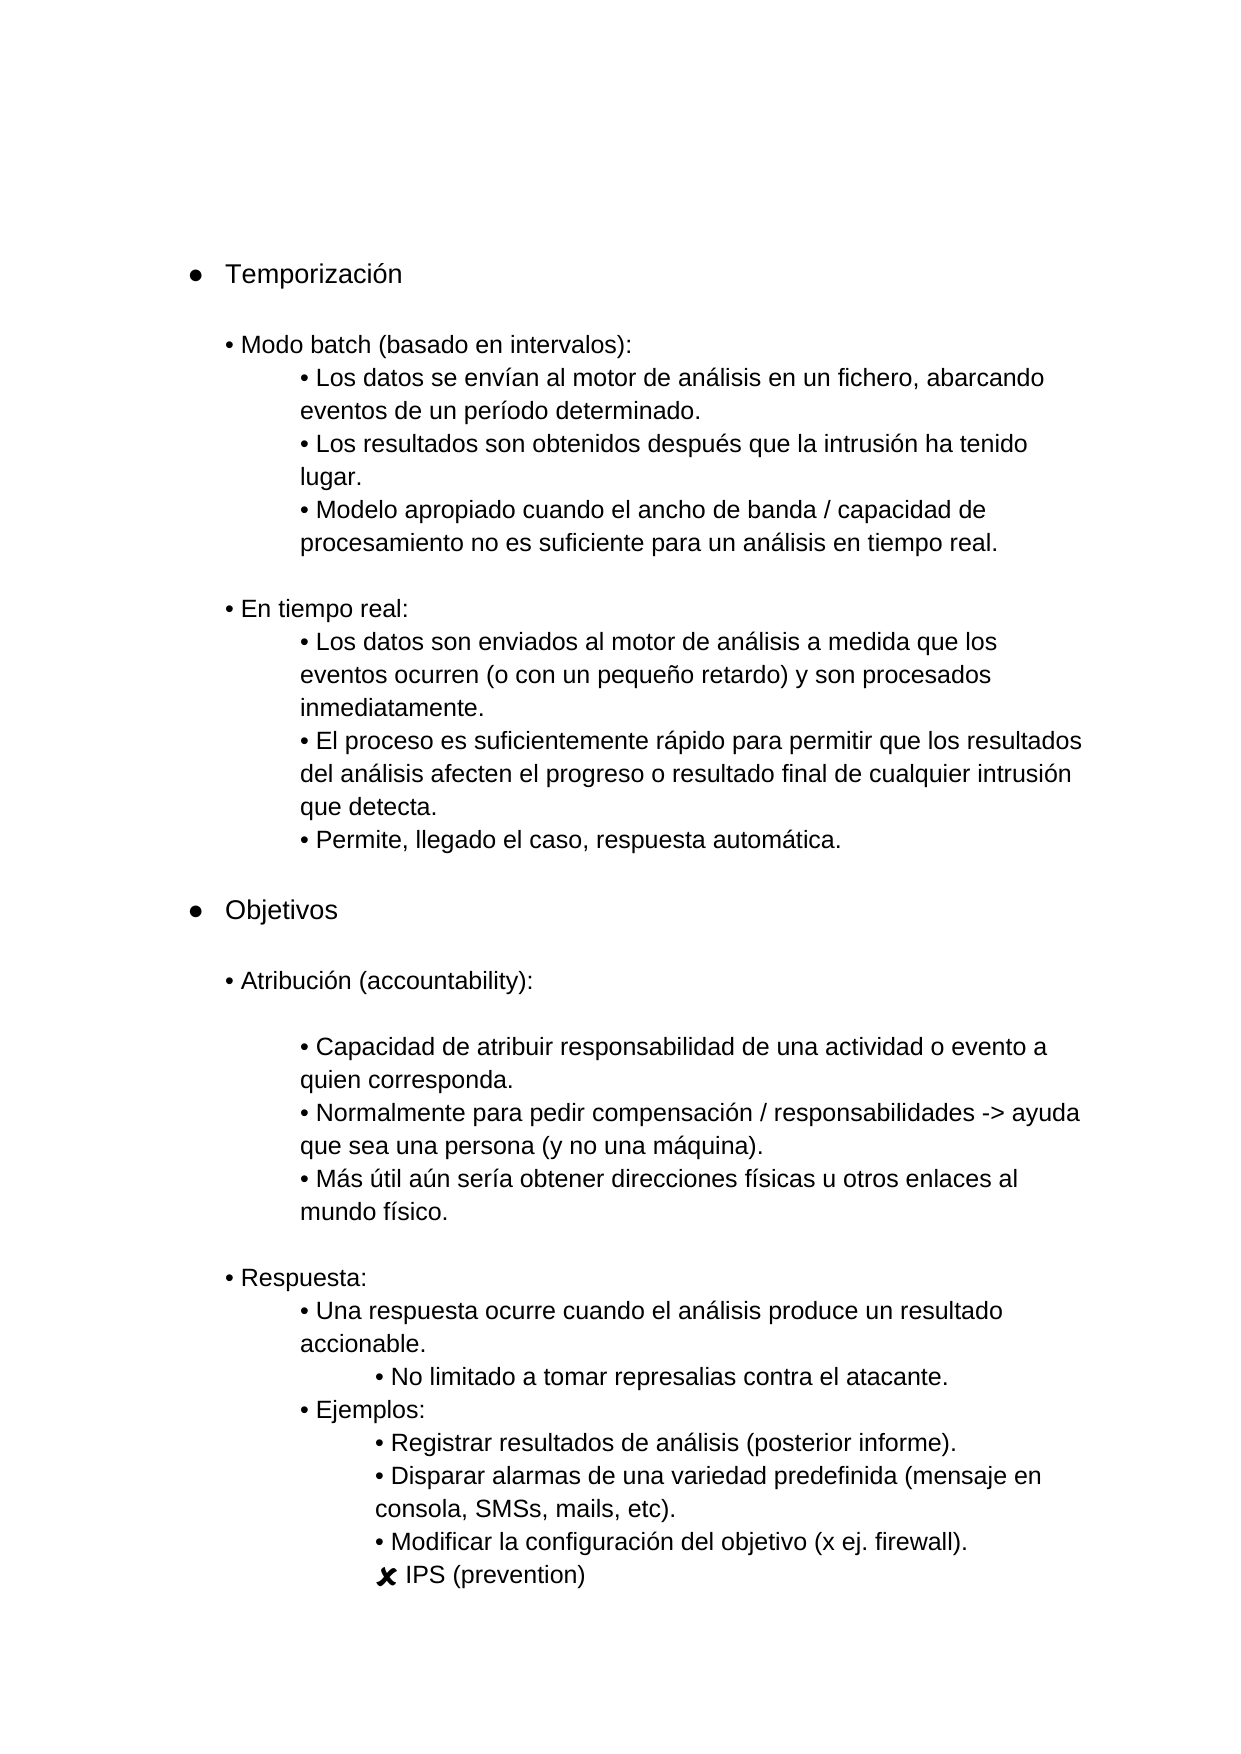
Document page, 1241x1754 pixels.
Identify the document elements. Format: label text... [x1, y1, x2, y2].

text • No limitado a tomar represalias contra el atacante. [300, 1362, 1090, 1391]
text • Más útil aún sería obtener direcciones físicas u otros enlaces al mundo físico. [300, 1164, 1090, 1226]
text • Registrar resultados de análisis (posterior informe). [375, 1428, 1090, 1457]
text • Ejemplos: [300, 1395, 1090, 1424]
list Objetivos [187, 894, 1090, 925]
text • Disparar alarmas de una variedad predefinida (mensaje en consola, SMSs, mails, etc). [375, 1461, 1090, 1523]
text • Modelo apropiado cuando el ancho de banda / capacidad de procesamiento no es suficiente para un análisis en tiempo real. [300, 495, 1090, 557]
text • Atribución (accountability): [225, 966, 1090, 994]
text • Los datos se envían al motor de análisis en un fichero, abarcando eventos de un período determinado. [300, 363, 1090, 424]
text • Permite, llegado el caso, respuesta automática. [225, 825, 1090, 854]
text • Modo batch (basado en intervalos): [225, 330, 1090, 358]
text • Normalmente para pedir compensación / responsabilidades -> ayuda que sea una persona (y no una máquina). [300, 1098, 1090, 1160]
text • Capacidad de atribuir responsabilidad de una actividad o evento a quien corresponda. [300, 1032, 1090, 1094]
text • El proceso es suficientemente rápido para permitir que los resultados del análisis afecten el progreso o resultado final de cualquier intrusión que detecta. [300, 726, 1090, 821]
text • Los resultados son obtenidos después que la intrusión ha tenido lugar. [300, 429, 1090, 491]
text • Los datos son enviados al motor de análisis a medida que los eventos ocurren (o con un pequeño retardo) y son procesados inmediatamente. [300, 627, 1090, 722]
text • Respuesta: [225, 1263, 1090, 1292]
text • Modificar la configuración del objetivo (x ej. firewall). [375, 1527, 1090, 1556]
list Temporización [187, 258, 1090, 289]
text • Una respuesta ocurre cuando el análisis produce un resultado accionable. [300, 1296, 1090, 1358]
text • En tiempo real: [150, 594, 1090, 623]
text 🗶 IPS (prevention) [375, 1560, 1090, 1589]
